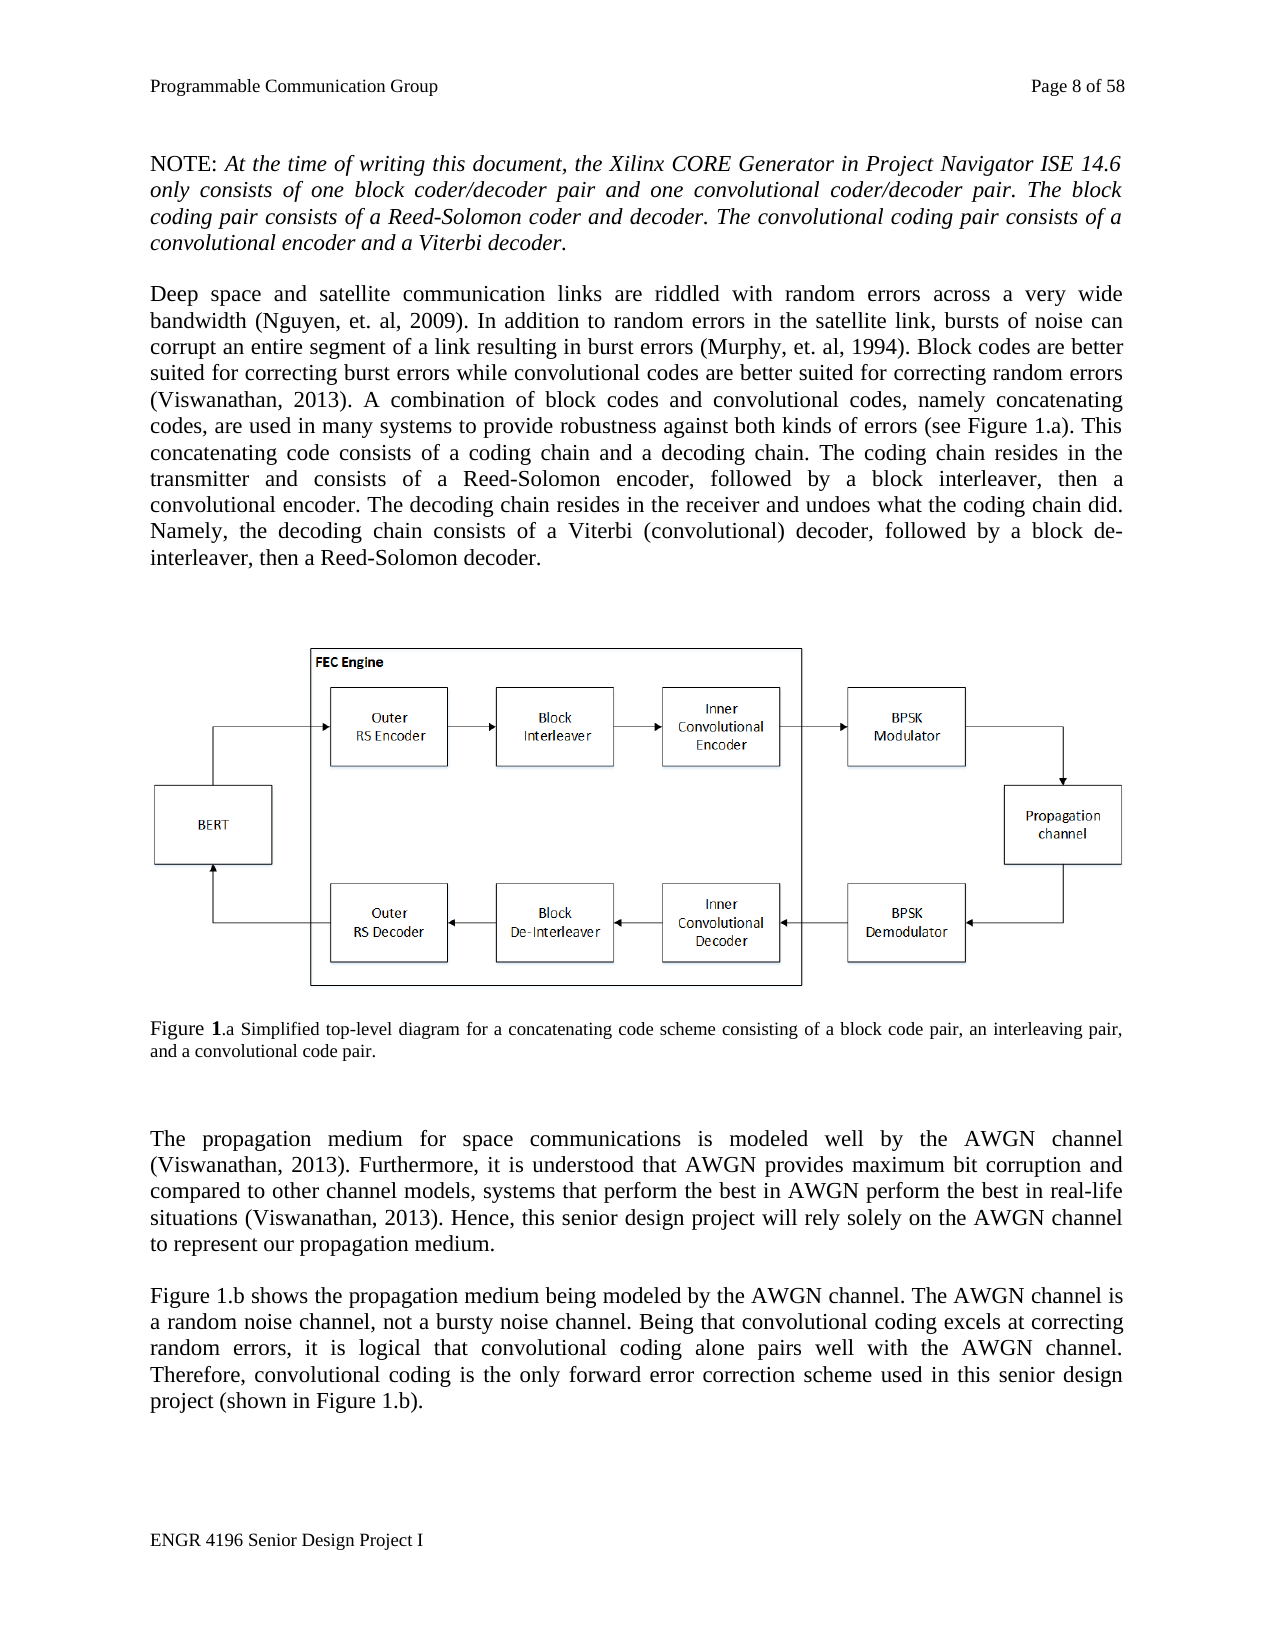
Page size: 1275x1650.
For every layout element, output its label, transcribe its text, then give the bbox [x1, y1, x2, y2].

text NOTE: At the time of writing this document, the Xilinx CORE Generator in Project Navigator ISE 14.6 only consists of one block coder/decoder pair and one convolutional coder/decoder pair. The block coding pair consists of a Reed-Solomon coder and decoder. The convolutional coding pair consists of a convolutional encoder and a Viterbi decoder. [150, 150, 1125, 255]
picture [150, 646, 1125, 991]
text Deep space and satellite communication links are riddled with random errors across a very wide bandwidth (Nguyen, et. al, 2009). In addition to random errors in the satellite link, bursts of noise can corrupt an entire segment of a link resulting in burst errors (Murphy, et. al, 1994). Block codes are better suited for correcting burst errors while convolutional codes are better suited for correcting random errors (Viswanathan, 2013). A combination of block codes and convolutional codes, namely concatenating codes, are used in many systems to provide robustness against both kinds of errors (see Figure 1.a). This concatenating code consists of a coding chain and a decoding chain. The coding chain resides in the transmitter and consists of a Reed-Solomon encoder, followed by a block interleaver, then a convolutional encoder. The decoding chain resides in the receiver and undoes what the coding chain did. Namely, the decoding chain consists of a Viterbi (convolutional) decoder, followed by a block de-interleaver, then a Reed-Solomon decoder. [150, 280, 1125, 570]
text Figure 1.a Simplified top-level diagram for a concatenating code scheme consisting of a block code pair, an interleaving pair, and a convolutional code pair. [150, 1015, 1125, 1061]
text The propagation medium for space communications is modeled well by the AWGN channel (Viswanathan, 2013). Furthermore, it is understood that AWGN provides maximum bit corruption and compared to other channel models, systems that perform the best in AWGN perform the best in real-life situations (Viswanathan, 2013). Hence, this senior design project will rely solely on the AWGN channel to represent our propagation medium. [150, 1125, 1125, 1257]
text Figure 1.b shows the propagation medium being modeled by the AWGN channel. The AWGN channel is a random noise channel, not a bursty noise channel. Being that convolutional coding excels at correcting random errors, it is logical that convolutional coding alone pairs well with the AWGN channel. Therefore, convolutional coding is the only forward error correction scheme used in this senior design project (shown in Figure 1.b). [150, 1282, 1125, 1413]
